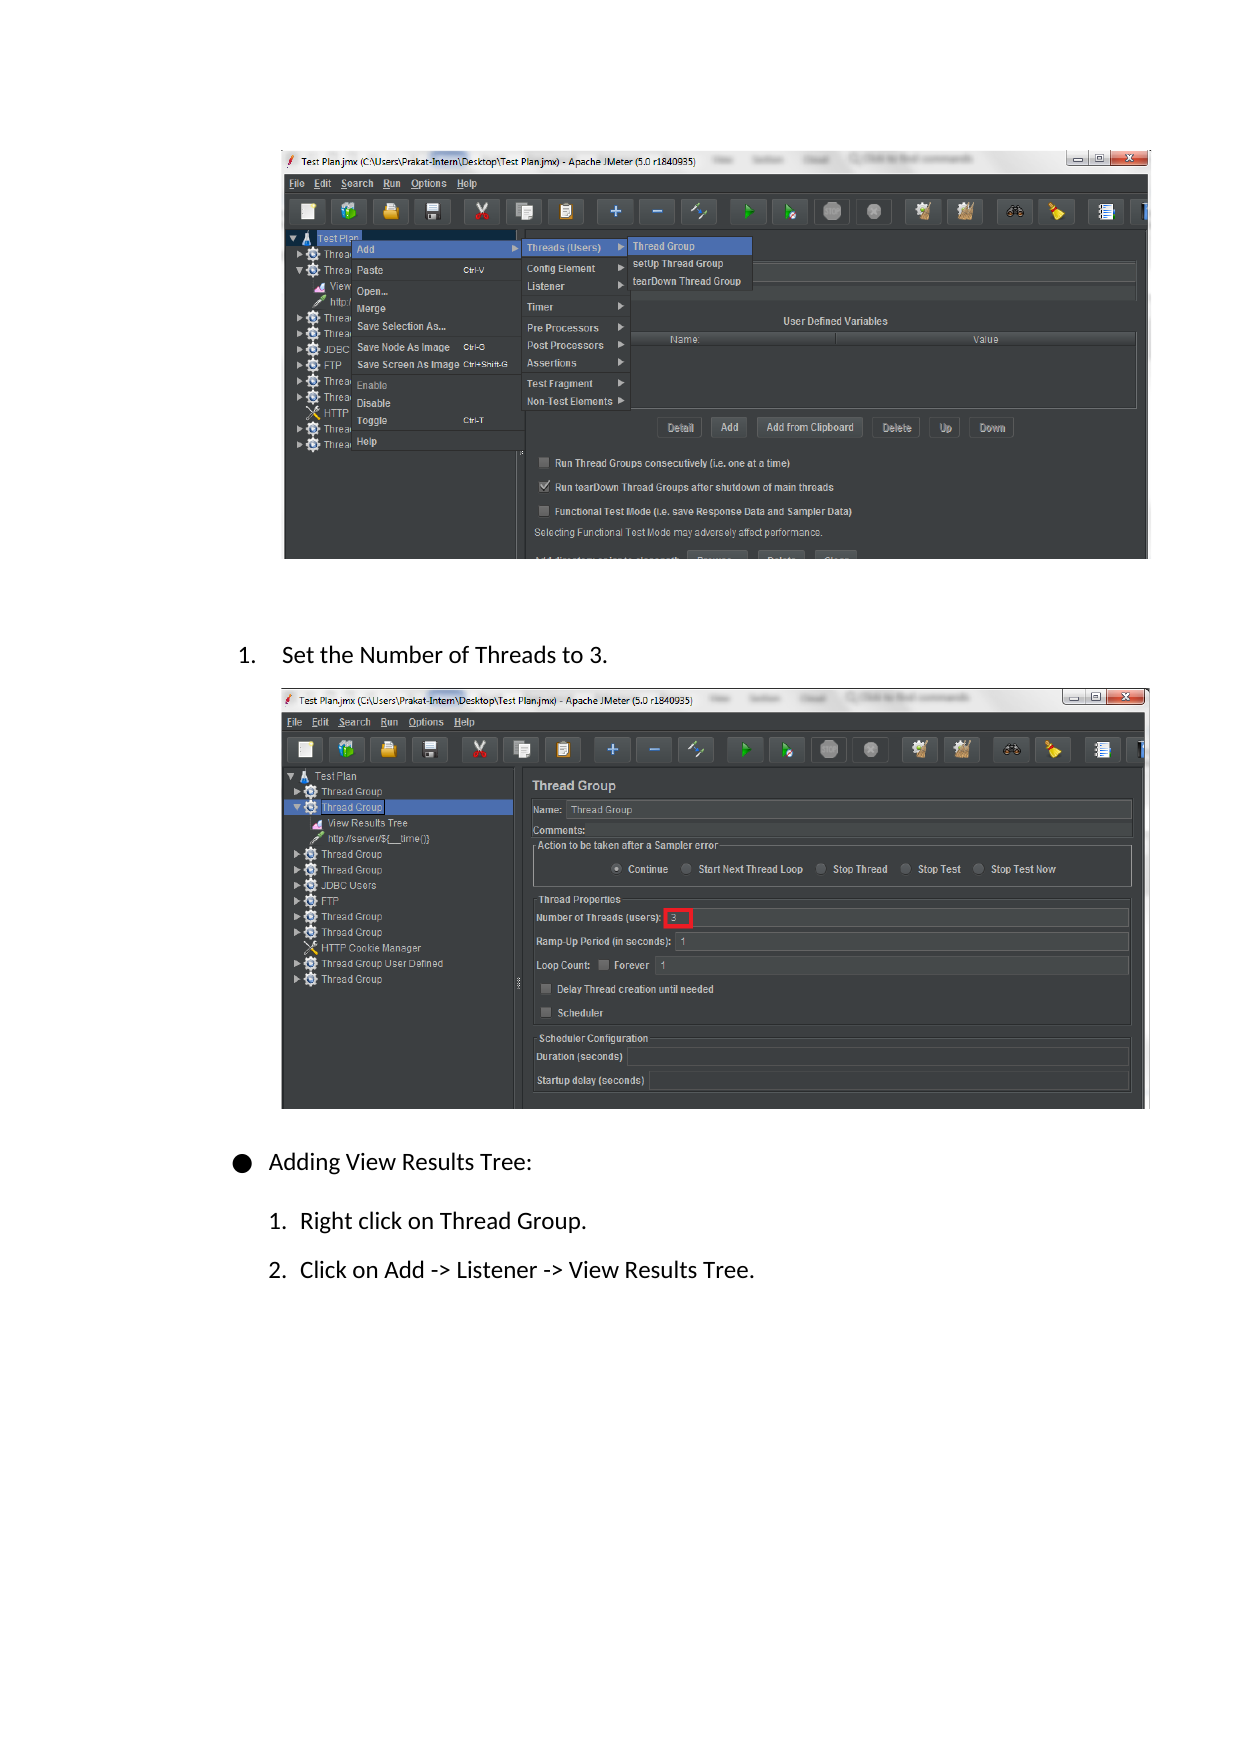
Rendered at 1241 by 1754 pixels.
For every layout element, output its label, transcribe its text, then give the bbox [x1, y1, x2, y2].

list Click on Add -> Listener -> View Results Tree. [268, 1254, 1090, 1285]
list Right click on Thread Group. [268, 1205, 1090, 1235]
list Adding View Results Tree: [231, 1133, 1090, 1184]
list Set the Number of Threads to 3. [237, 639, 1090, 670]
picture [281, 688, 1150, 1109]
picture [281, 150, 1152, 559]
